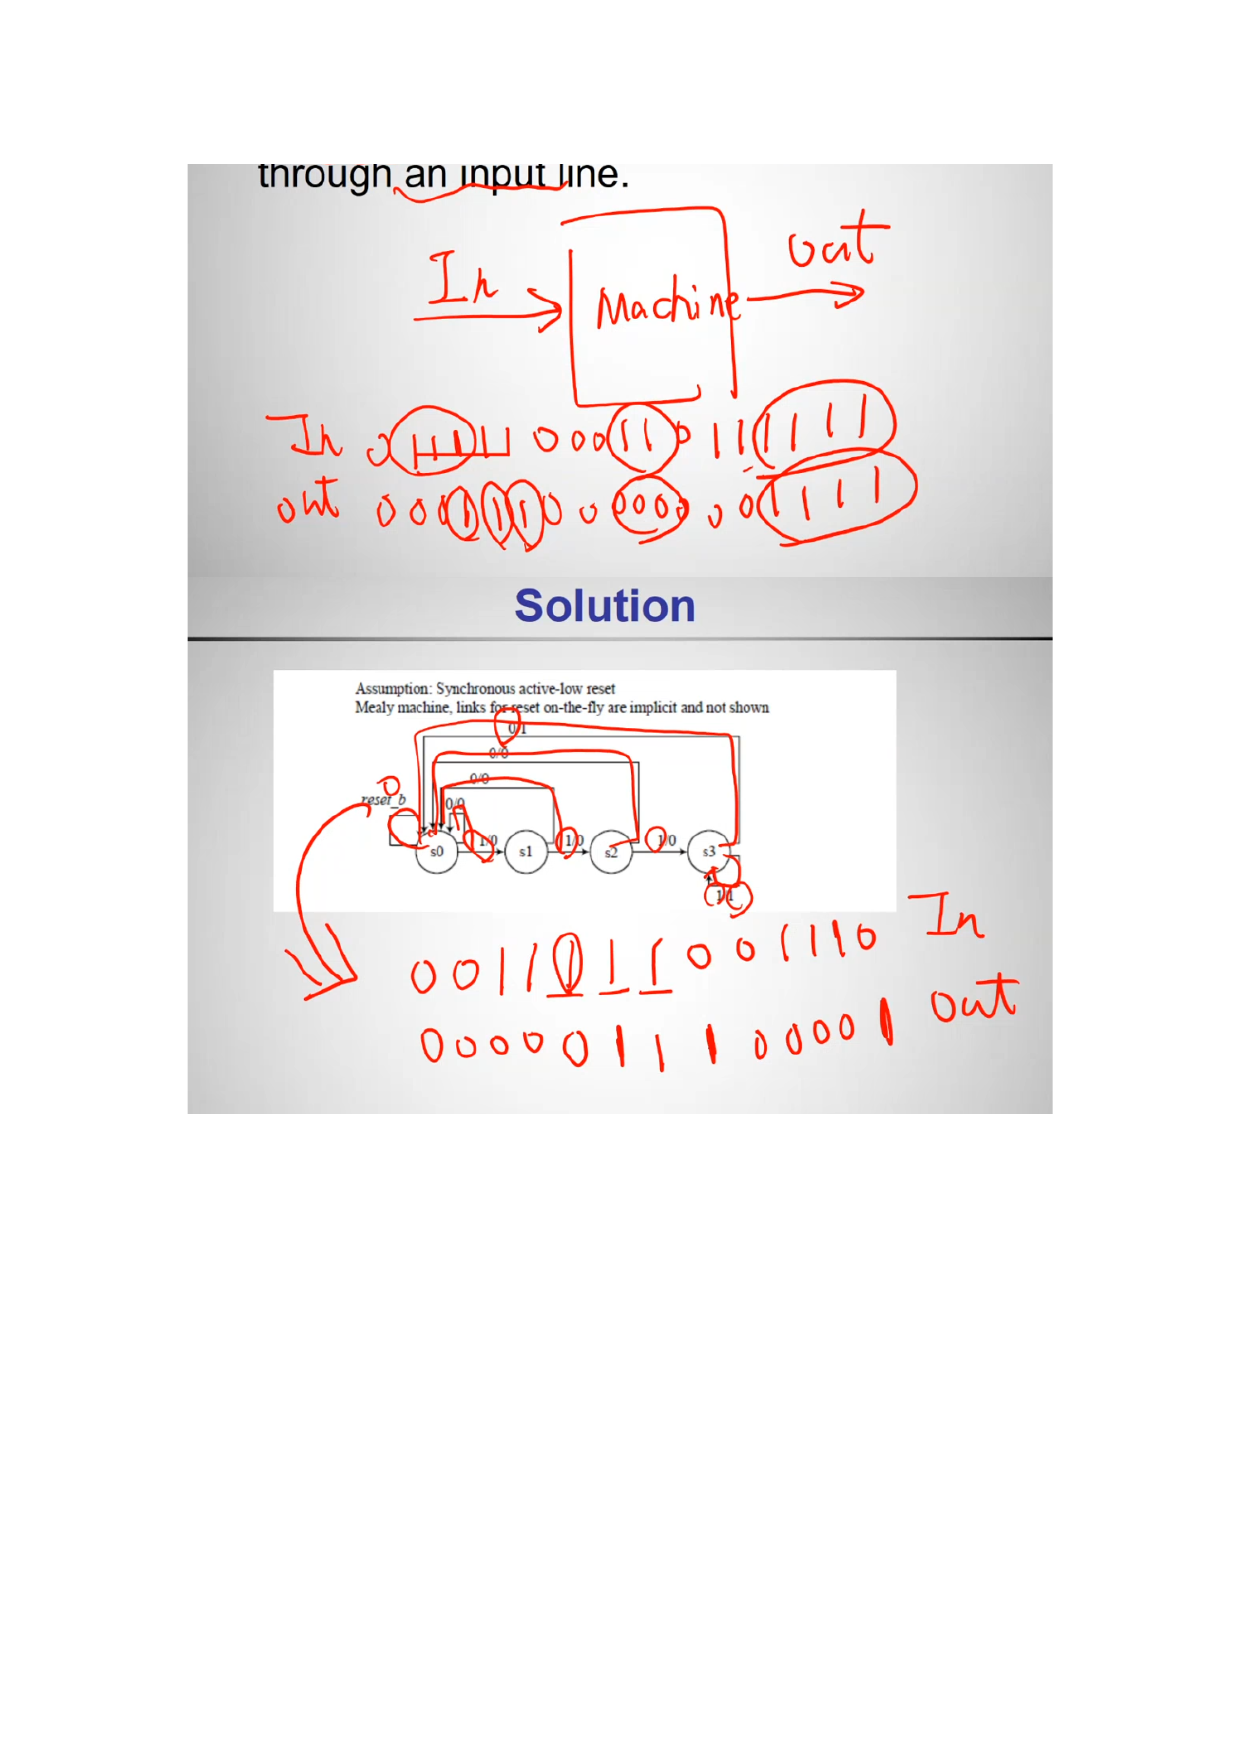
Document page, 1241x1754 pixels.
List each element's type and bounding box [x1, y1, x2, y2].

picture [187, 164, 1053, 1114]
